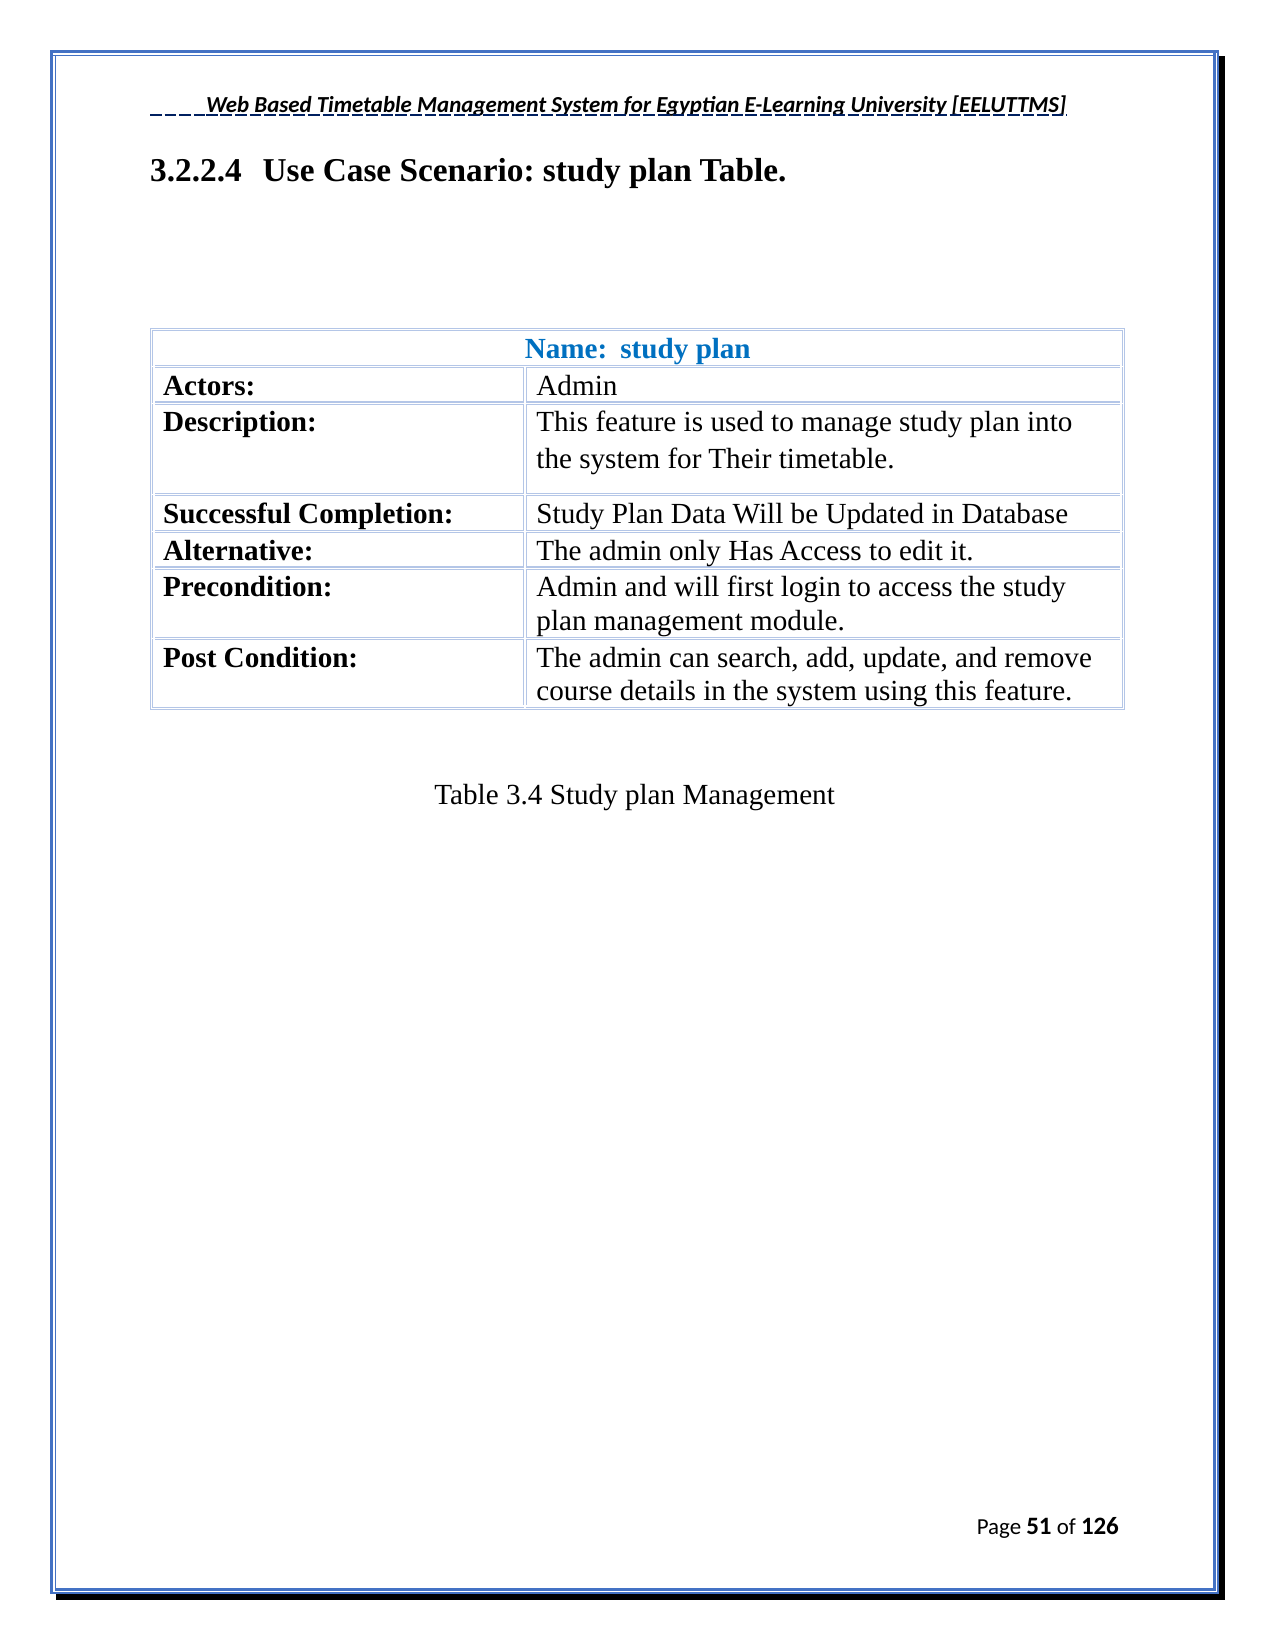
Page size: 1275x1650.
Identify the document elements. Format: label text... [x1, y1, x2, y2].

table_cell The admin can search, add, update, and remove course details in the system using this feature. [525, 637, 1122, 707]
table_cell Precondition: [153, 566, 523, 637]
table_cell Post Condition: [153, 637, 525, 707]
table_cell Successful Completion: [152, 493, 525, 530]
table_cell Admin [527, 365, 1122, 401]
text Table 3.4 Study plan Management [150, 777, 1119, 811]
table_cell Actors: [153, 365, 523, 401]
table_cell Admin and will first login to access the study plan management module. [527, 566, 1122, 637]
table_cell The admin only Has Access to edit it. [527, 530, 1122, 566]
table_cell Alternative: [153, 530, 523, 566]
table_header Name: study plan [153, 331, 1122, 365]
table_cell Study Plan Data Will be Updated in Database [525, 493, 1123, 530]
table_cell This feature is used to manage study plan into the system for Their timetable. [527, 401, 1122, 493]
table_cell Description: [153, 401, 523, 493]
list Use Case Scenario: study plan Table. [150, 150, 1119, 188]
